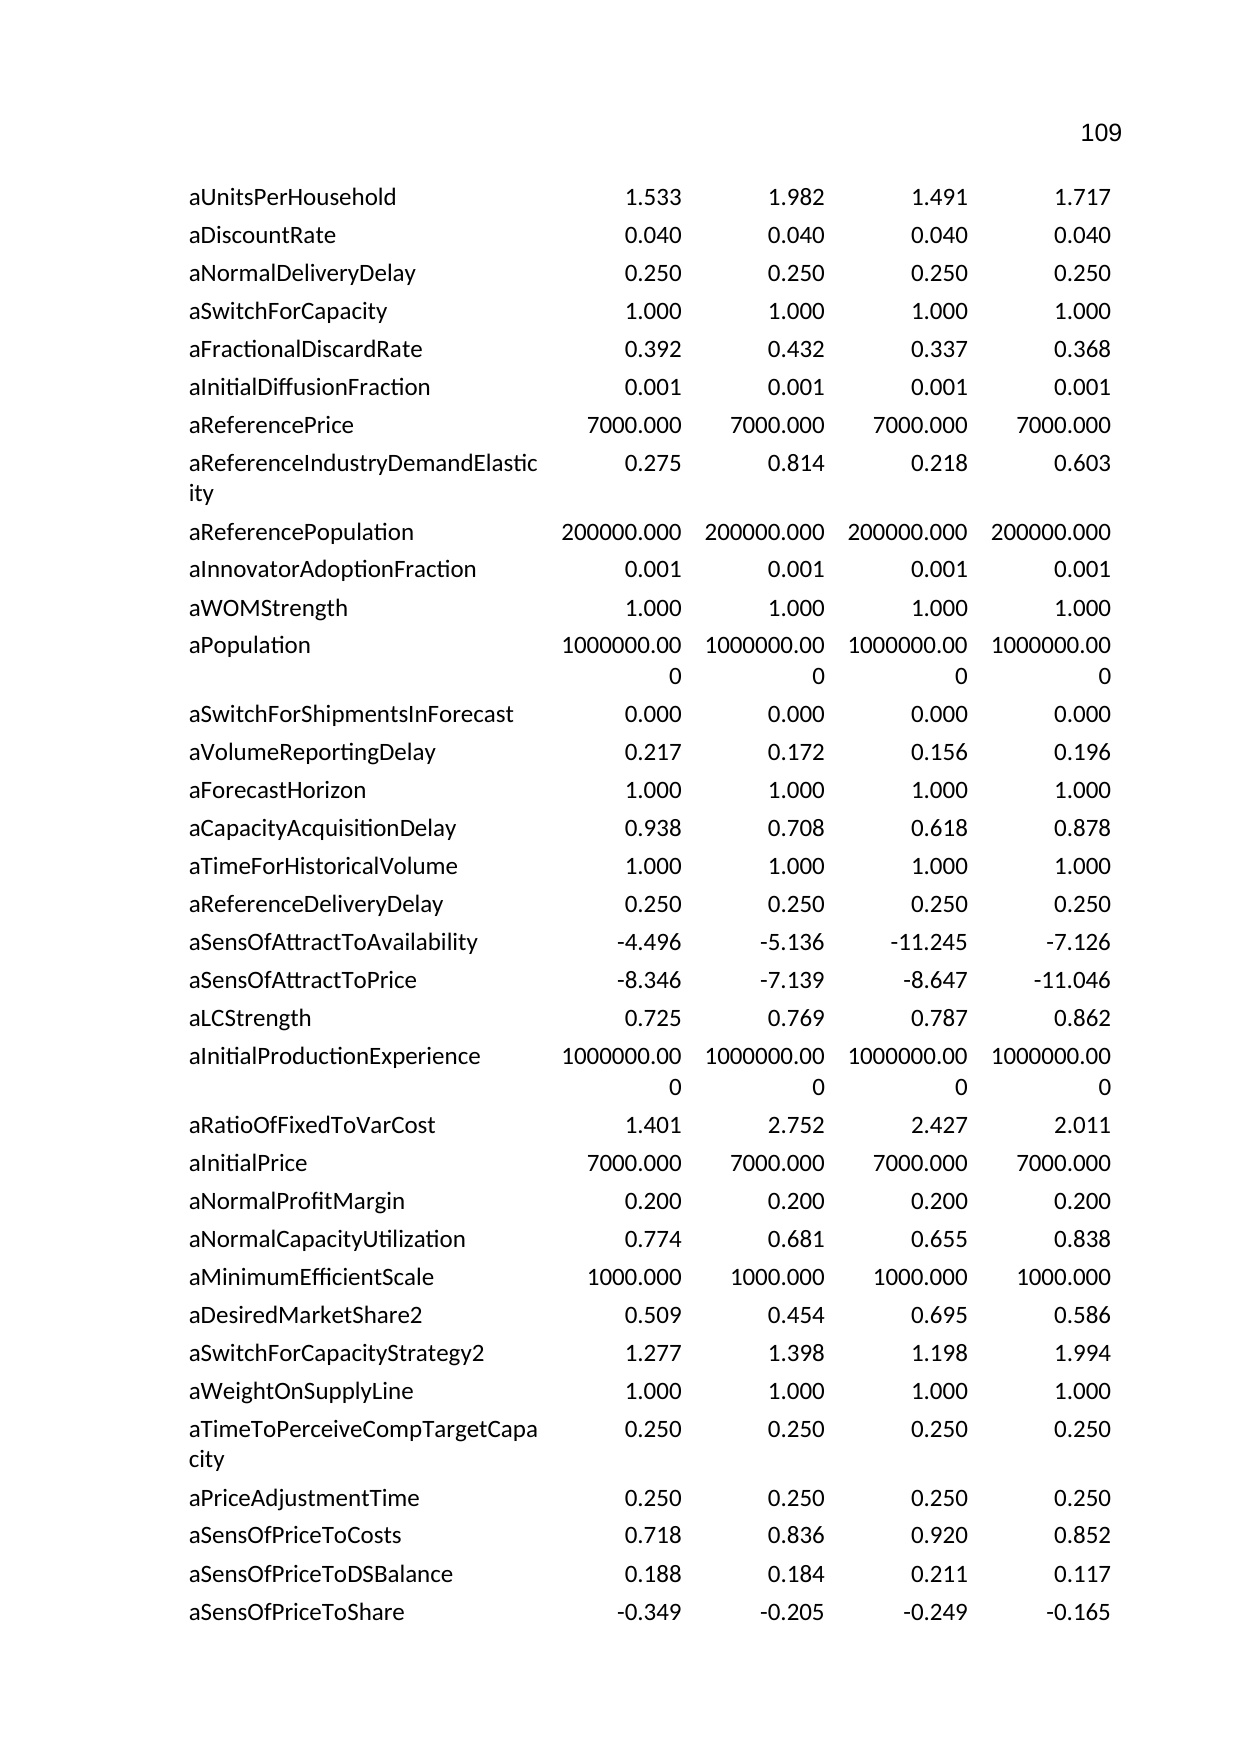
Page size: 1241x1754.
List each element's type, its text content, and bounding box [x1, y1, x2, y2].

table_cell 0.196 [979, 733, 1122, 771]
table_cell 1.000 [550, 847, 693, 884]
table_cell 7000.000 [836, 405, 979, 443]
table_cell 0.836 [693, 1516, 836, 1554]
table_cell aPopulation [177, 626, 549, 694]
table_cell 1.000 [693, 291, 836, 329]
table_cell aCapacityAcquisitionDelay [177, 809, 549, 847]
table_cell aRatioOfFixedToVarCost [177, 1105, 549, 1143]
table_cell 0.000 [836, 695, 979, 732]
table_cell 0.708 [693, 809, 836, 847]
table_cell 1.000 [836, 588, 979, 626]
table_cell 1.000 [836, 847, 979, 884]
table_cell 0.250 [550, 1478, 693, 1516]
table_cell 0.618 [836, 809, 979, 847]
table_cell -4.496 [550, 923, 693, 961]
table_cell 0.509 [550, 1295, 693, 1333]
table_cell 0.000 [693, 695, 836, 732]
table_cell aReferencePopulation [177, 512, 549, 550]
table_cell 1.491 [836, 177, 979, 215]
table_cell 0.250 [693, 1409, 836, 1478]
table_cell 0.001 [836, 367, 979, 405]
table_cell 0.862 [979, 999, 1122, 1037]
table_cell aSwitchForCapacity [177, 291, 549, 329]
table_cell 200000.000 [836, 512, 979, 550]
table_cell 0.392 [550, 329, 693, 367]
table_cell 1.000 [550, 291, 693, 329]
table_cell 0.695 [836, 1295, 979, 1333]
table_cell 1.000 [979, 1371, 1122, 1409]
table_cell aForecastHorizon [177, 771, 549, 808]
table_cell 0.787 [836, 999, 979, 1037]
table_cell aInitialDiffusionFraction [177, 367, 549, 405]
table_cell 1.000 [979, 291, 1122, 329]
table_cell 0.814 [693, 443, 836, 512]
table_cell 0.200 [836, 1181, 979, 1219]
table_cell 0.655 [836, 1219, 979, 1257]
table_cell aUnitsPerHousehold [177, 177, 549, 215]
table_cell 0.218 [836, 443, 979, 512]
table_cell aSwitchForShipmentsInForecast [177, 695, 549, 732]
table_cell 1.000 [836, 771, 979, 808]
table_cell -7.126 [979, 923, 1122, 961]
table_cell 1.000 [693, 588, 836, 626]
table_cell -7.139 [693, 961, 836, 999]
table_cell 0.368 [979, 329, 1122, 367]
table_cell 0.250 [979, 1478, 1122, 1516]
table_cell -0.205 [693, 1592, 836, 1630]
table_cell aWOMStrength [177, 588, 549, 626]
table_cell 0.838 [979, 1219, 1122, 1257]
table_cell 0.040 [550, 215, 693, 253]
table_cell 1000000.000 [693, 1037, 836, 1105]
table_cell 0.200 [693, 1181, 836, 1219]
table_cell aSensOfPriceToShare [177, 1592, 549, 1630]
table_cell 7000.000 [550, 1143, 693, 1181]
table_cell aNormalDeliveryDelay [177, 253, 549, 291]
table_cell aMinimumEfficientScale [177, 1257, 549, 1295]
table_cell 1.401 [550, 1105, 693, 1143]
table_cell aDesiredMarketShare2 [177, 1295, 549, 1333]
table_cell aWeightOnSupplyLine [177, 1371, 549, 1409]
table_cell 0.250 [836, 1409, 979, 1478]
table_cell -0.249 [836, 1592, 979, 1630]
table_cell 0.586 [979, 1295, 1122, 1333]
table_cell -8.647 [836, 961, 979, 999]
table_cell 1000000.000 [979, 1037, 1122, 1105]
table_cell 1.000 [836, 291, 979, 329]
table_cell aFractionalDiscardRate [177, 329, 549, 367]
table_cell 1.000 [693, 847, 836, 884]
table_cell aSensOfPriceToDSBalance [177, 1554, 549, 1592]
table_cell 0.156 [836, 733, 979, 771]
table_cell 1000.000 [836, 1257, 979, 1295]
table_cell 0.172 [693, 733, 836, 771]
table_cell 1.000 [836, 1371, 979, 1409]
table_cell 1.000 [550, 771, 693, 808]
table_cell 0.603 [979, 443, 1122, 512]
table_cell 1000.000 [550, 1257, 693, 1295]
table_cell 1.000 [550, 1371, 693, 1409]
table_cell 1.000 [693, 771, 836, 808]
table_cell 0.250 [836, 885, 979, 923]
table_cell 1.717 [979, 177, 1122, 215]
table_cell aNormalProfitMargin [177, 1181, 549, 1219]
table_cell 0.000 [550, 695, 693, 732]
table_cell 0.001 [979, 367, 1122, 405]
table_cell 0.250 [979, 885, 1122, 923]
table_cell 1.982 [693, 177, 836, 215]
table_cell aSensOfAttractToPrice [177, 961, 549, 999]
table_cell 0.211 [836, 1554, 979, 1592]
table_cell aLCStrength [177, 999, 549, 1037]
table_cell 0.040 [979, 215, 1122, 253]
table_cell aNormalCapacityUtilization [177, 1219, 549, 1257]
table_cell 1.198 [836, 1333, 979, 1371]
table_cell 1000000.000 [693, 626, 836, 694]
table_cell 1000000.000 [836, 1037, 979, 1105]
table_cell 0.000 [979, 695, 1122, 732]
table_cell -8.346 [550, 961, 693, 999]
table_cell 0.718 [550, 1516, 693, 1554]
table_cell 0.774 [550, 1219, 693, 1257]
table_cell 1.994 [979, 1333, 1122, 1371]
table_cell 0.878 [979, 809, 1122, 847]
table_cell 0.117 [979, 1554, 1122, 1592]
table_cell 1000000.000 [550, 1037, 693, 1105]
table_cell 1.277 [550, 1333, 693, 1371]
table_cell 7000.000 [979, 1143, 1122, 1181]
table_cell 0.184 [693, 1554, 836, 1592]
table_cell 0.250 [836, 253, 979, 291]
table_cell 1.000 [979, 588, 1122, 626]
table_cell aInnovatorAdoptionFraction [177, 550, 549, 588]
table_cell 1.000 [979, 771, 1122, 808]
table_cell 200000.000 [979, 512, 1122, 550]
table_cell 0.250 [550, 885, 693, 923]
table_cell 2.752 [693, 1105, 836, 1143]
table_cell aInitialProductionExperience [177, 1037, 549, 1105]
table_cell 1000.000 [693, 1257, 836, 1295]
table_cell 0.040 [836, 215, 979, 253]
table_cell -11.245 [836, 923, 979, 961]
table_cell 0.200 [979, 1181, 1122, 1219]
table_cell 0.250 [550, 253, 693, 291]
table_cell 0.250 [693, 885, 836, 923]
table_cell aVolumeReportingDelay [177, 733, 549, 771]
table_cell 0.681 [693, 1219, 836, 1257]
table_cell 2.427 [836, 1105, 979, 1143]
table_cell 1000000.000 [979, 626, 1122, 694]
table_cell -11.046 [979, 961, 1122, 999]
table_cell aReferenceIndustryDemandElasticity [177, 443, 549, 512]
table_cell 0.725 [550, 999, 693, 1037]
table_cell 0.217 [550, 733, 693, 771]
table_cell aSensOfAttractToAvailability [177, 923, 549, 961]
table_cell 0.250 [693, 1478, 836, 1516]
table_cell 7000.000 [550, 405, 693, 443]
table_cell 0.188 [550, 1554, 693, 1592]
table_cell 1000000.000 [836, 626, 979, 694]
table_cell 200000.000 [693, 512, 836, 550]
table_cell 0.337 [836, 329, 979, 367]
table_cell 2.011 [979, 1105, 1122, 1143]
table_cell aInitialPrice [177, 1143, 549, 1181]
table_cell aReferencePrice [177, 405, 549, 443]
table_cell 7000.000 [836, 1143, 979, 1181]
table_cell 1.398 [693, 1333, 836, 1371]
table_cell 0.250 [550, 1409, 693, 1478]
table_cell 0.001 [693, 550, 836, 588]
table_cell -5.136 [693, 923, 836, 961]
table_cell 1.000 [693, 1371, 836, 1409]
table_cell 0.275 [550, 443, 693, 512]
table_cell 0.938 [550, 809, 693, 847]
table_cell -0.165 [979, 1592, 1122, 1630]
table_cell 0.454 [693, 1295, 836, 1333]
table_cell 1000.000 [979, 1257, 1122, 1295]
table_cell 0.001 [550, 367, 693, 405]
table_cell 0.769 [693, 999, 836, 1037]
table_cell 0.040 [693, 215, 836, 253]
table_cell 0.001 [550, 550, 693, 588]
table_cell aSwitchForCapacityStrategy2 [177, 1333, 549, 1371]
table_cell 7000.000 [693, 405, 836, 443]
table_cell 7000.000 [693, 1143, 836, 1181]
table_cell -0.349 [550, 1592, 693, 1630]
table_cell 0.920 [836, 1516, 979, 1554]
table_cell 0.001 [693, 367, 836, 405]
table_cell 1.000 [550, 588, 693, 626]
table_cell 0.852 [979, 1516, 1122, 1554]
table_cell 1000000.000 [550, 626, 693, 694]
table_cell aTimeToPerceiveCompTargetCapacity [177, 1409, 549, 1478]
table_cell aSensOfPriceToCosts [177, 1516, 549, 1554]
table_cell 200000.000 [550, 512, 693, 550]
table_cell 7000.000 [979, 405, 1122, 443]
table_cell 0.250 [836, 1478, 979, 1516]
table_cell aDiscountRate [177, 215, 549, 253]
table_cell aReferenceDeliveryDelay [177, 885, 549, 923]
table_cell 1.533 [550, 177, 693, 215]
table_cell 0.432 [693, 329, 836, 367]
table_cell 0.001 [979, 550, 1122, 588]
table_cell 0.250 [693, 253, 836, 291]
table_cell 0.200 [550, 1181, 693, 1219]
table_cell 0.250 [979, 1409, 1122, 1478]
table_cell 1.000 [979, 847, 1122, 884]
table_cell aPriceAdjustmentTime [177, 1478, 549, 1516]
table_cell aTimeForHistoricalVolume [177, 847, 549, 884]
table_cell 0.001 [836, 550, 979, 588]
table_cell 0.250 [979, 253, 1122, 291]
